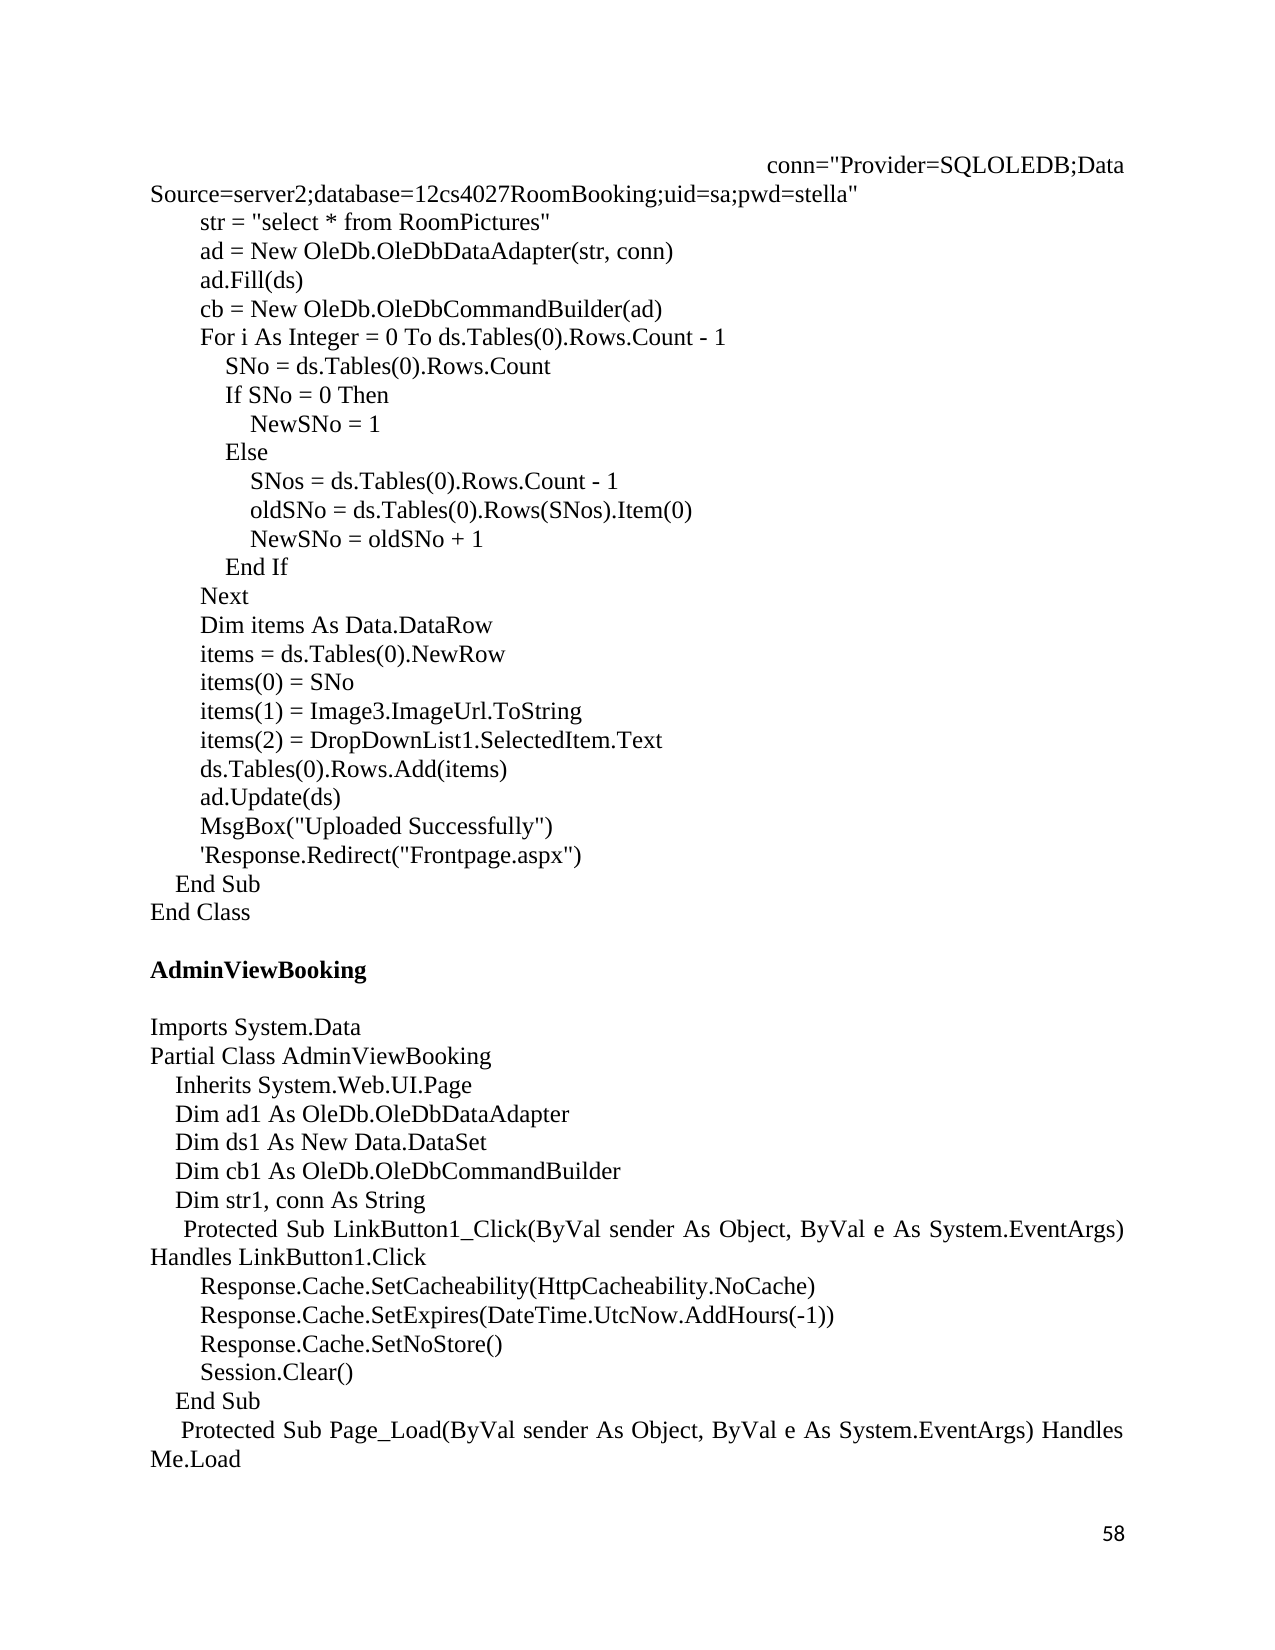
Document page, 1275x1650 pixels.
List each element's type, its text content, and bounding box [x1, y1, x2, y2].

text Response.Cache.SetNoStore() [150, 1329, 1125, 1357]
text Else [150, 437, 1125, 466]
text ad = New OleDb.OleDbDataAdapter(str, conn) [150, 236, 1125, 265]
text SNo = ds.Tables(0).Rows.Count [150, 351, 1125, 380]
text Response.Cache.SetCacheability(HttpCacheability.NoCache) [150, 1271, 1125, 1300]
text items(2) = DropDownList1.SelectedItem.Text [150, 725, 1125, 754]
text End Class [150, 897, 1125, 926]
text oldSNo = ds.Tables(0).Rows(SNos).Item(0) [150, 495, 1125, 524]
text ds.Tables(0).Rows.Add(items) [150, 754, 1125, 782]
text ad.Fill(ds) [150, 265, 1125, 294]
text Dim ds1 As New Data.DataSet [150, 1127, 1125, 1156]
text Session.Clear() [150, 1357, 1125, 1386]
text SNos = ds.Tables(0).Rows.Count - 1 [150, 466, 1125, 495]
text End If [150, 552, 1125, 581]
text Dim items As Data.DataRow [150, 610, 1125, 639]
text Dim ad1 As OleDb.OleDbDataAdapter [150, 1099, 1125, 1127]
text NewSNo = oldSNo + 1 [150, 524, 1125, 552]
text Partial Class AdminViewBooking [150, 1041, 1125, 1070]
text Protected Sub Page_Load(ByVal sender As Object, ByVal e As System.EventArgs) Handles Me.Load [150, 1415, 1125, 1472]
text conn="Provider=SQLOLEDB;Data Source=server2;database=12cs4027RoomBooking;uid=sa;pwd=stella" [150, 150, 1125, 207]
text items(0) = SNo [150, 667, 1125, 696]
text Dim cb1 As OleDb.OleDbCommandBuilder [150, 1156, 1125, 1185]
text Response.Cache.SetExpires(DateTime.UtcNow.AddHours(-1)) [150, 1300, 1125, 1329]
text Next [150, 581, 1125, 610]
text items = ds.Tables(0).NewRow [150, 639, 1125, 667]
text str = "select * from RoomPictures" [150, 207, 1125, 236]
text AdminViewBooking [150, 955, 1125, 984]
text NewSNo = 1 [150, 409, 1125, 437]
text End Sub [150, 1386, 1125, 1415]
text Dim str1, conn As String [150, 1185, 1125, 1214]
text For i As Integer = 0 To ds.Tables(0).Rows.Count - 1 [150, 322, 1125, 351]
text items(1) = Image3.ImageUrl.ToString [150, 696, 1125, 725]
text Protected Sub LinkButton1_Click(ByVal sender As Object, ByVal e As System.EventArgs) Handles LinkButton1.Click [150, 1214, 1125, 1271]
text ad.Update(ds) [150, 782, 1125, 811]
text MsgBox("Uploaded Successfully") [150, 811, 1125, 840]
text 'Response.Redirect("Frontpage.aspx") [150, 840, 1125, 869]
text Inherits System.Web.UI.Page [150, 1070, 1125, 1099]
text Imports System.Data [150, 1012, 1125, 1041]
text If SNo = 0 Then [150, 380, 1125, 409]
text cb = New OleDb.OleDbCommandBuilder(ad) [150, 294, 1125, 322]
text End Sub [150, 869, 1125, 897]
